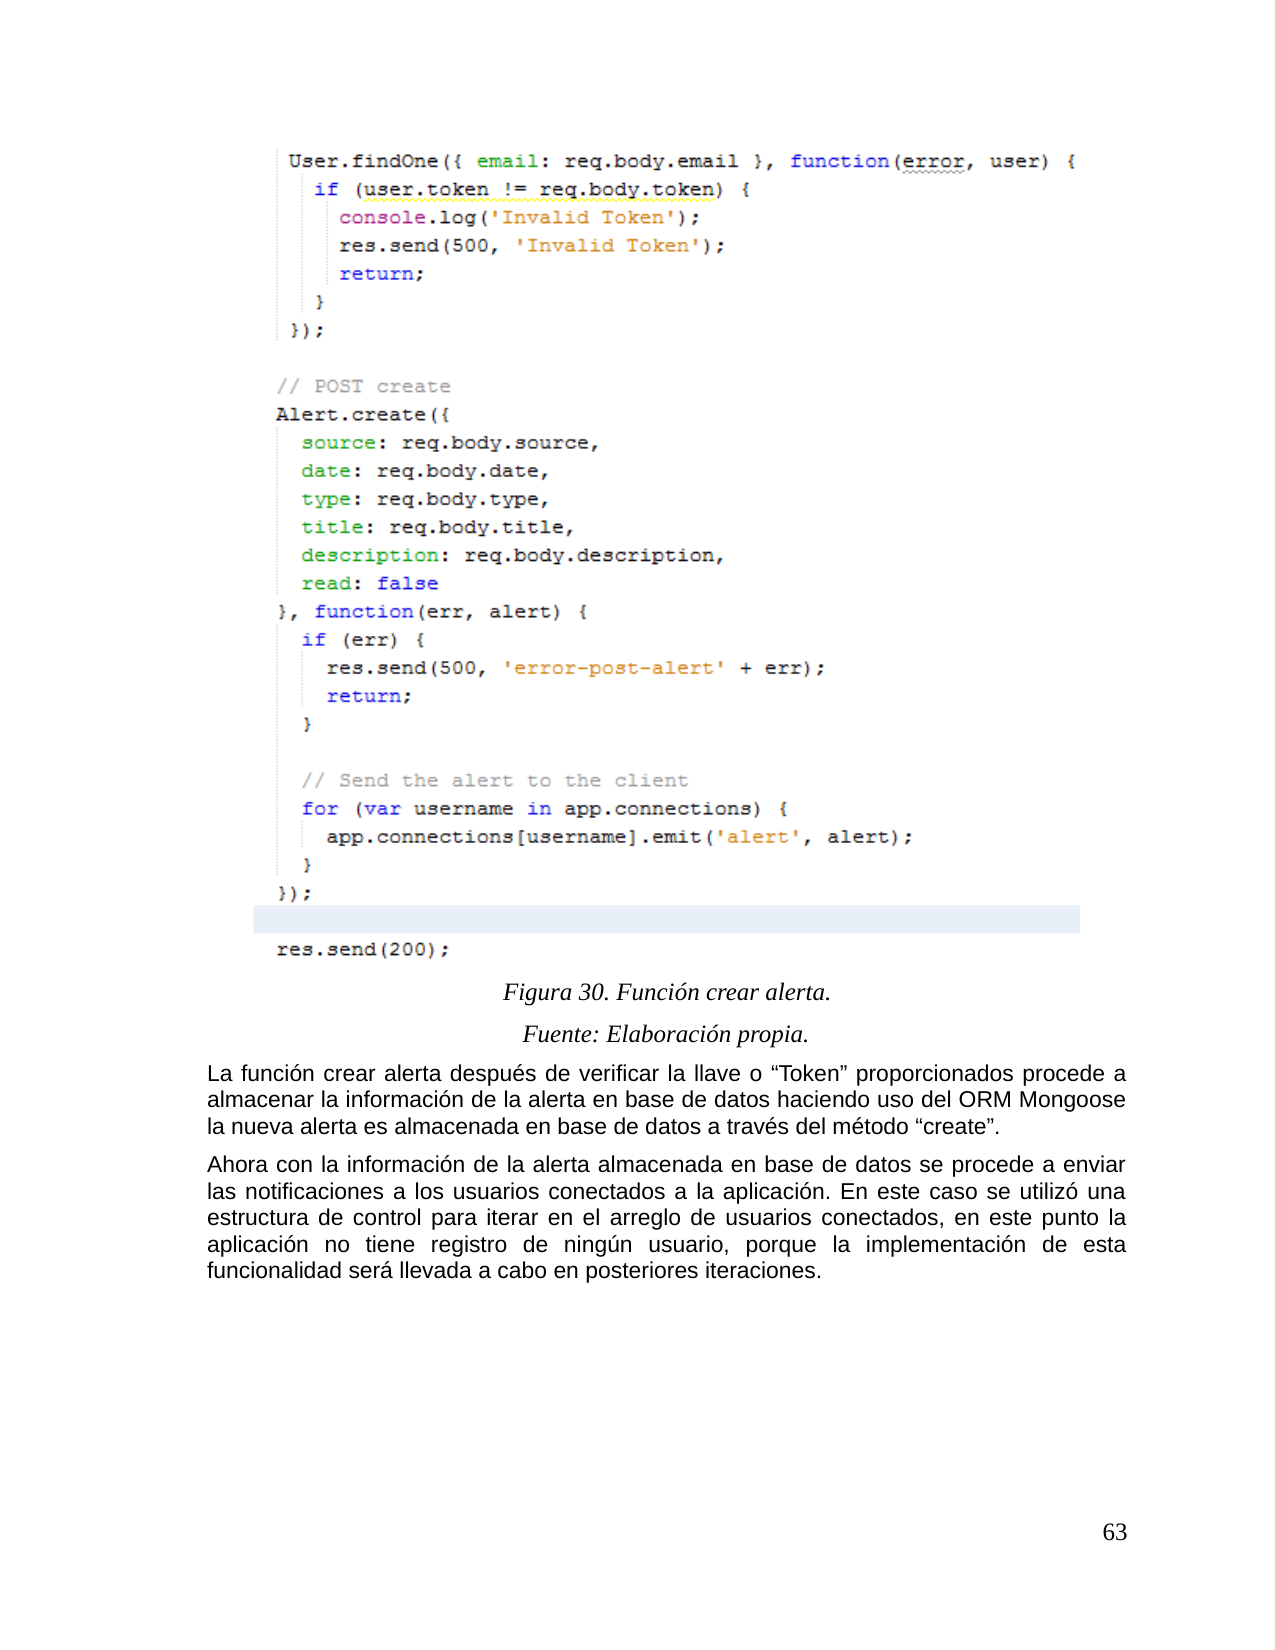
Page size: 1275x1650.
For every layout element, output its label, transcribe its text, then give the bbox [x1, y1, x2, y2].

text Fuente: Elaboración propia. [207, 1019, 1127, 1047]
text Figura 30. Función crear alerta. [207, 977, 1127, 1006]
text Ahora con la información de la alerta almacenada en base de datos se procede a enviar las notificaciones a los usuarios conectados a la aplicación. En este caso se utilizó una estructura de control para iterar en el arreglo de usuarios conectados, en este punto la aplicación no tiene registro de ningún usuario, porque la implementación de esta funcionalidad será llevada a cabo en posteriores iteraciones. [207, 1151, 1127, 1283]
picture [253, 147, 1081, 965]
text La función crear alerta después de verificar la llave o “Token” proporcionados procede a almacenar la información de la alerta en base de datos haciendo uso del ORM Mongoose la nueva alerta es almacenada en base de datos a través del método “create”. [207, 1060, 1127, 1139]
